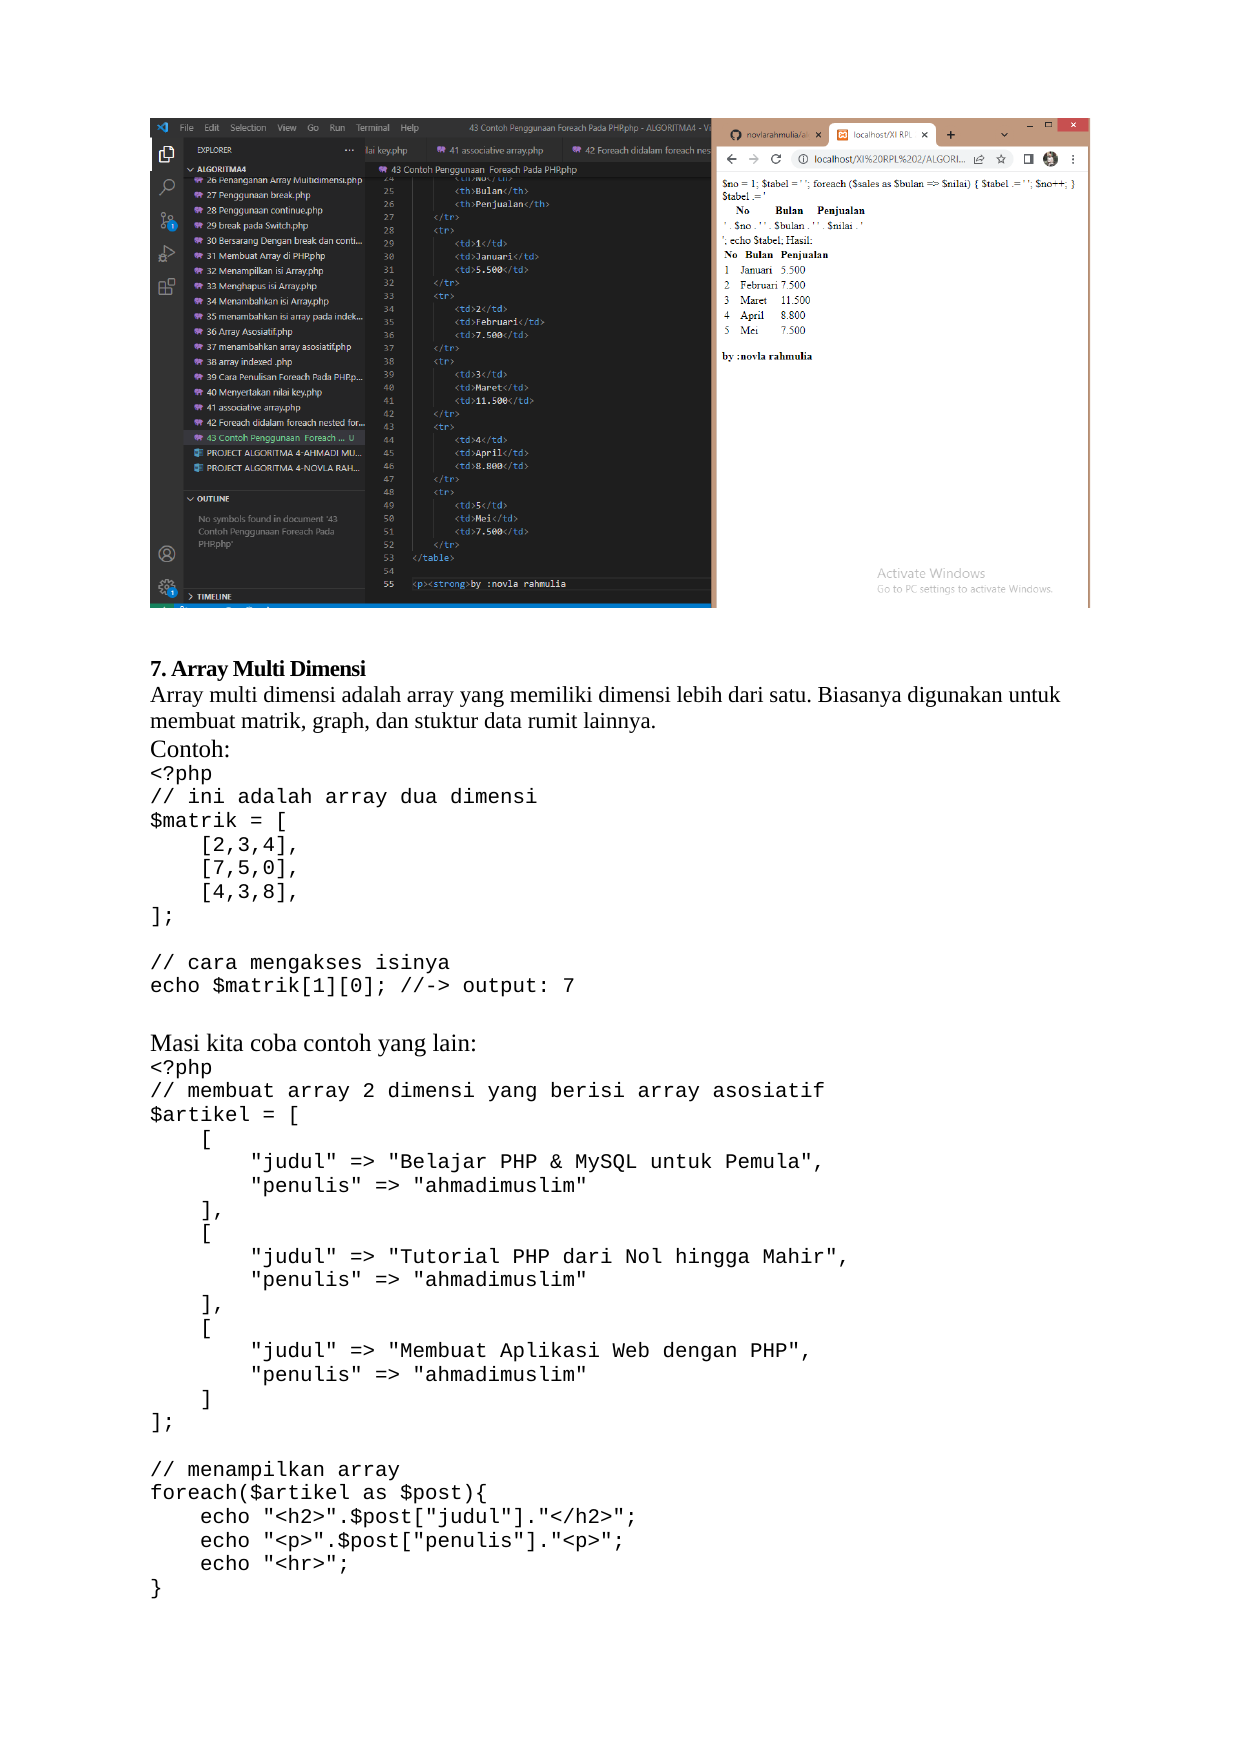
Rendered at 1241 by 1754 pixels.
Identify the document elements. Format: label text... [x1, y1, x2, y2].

text echo "<p>".$post["penulis"]."<p>"; [150, 1529, 1090, 1553]
text ], [150, 1198, 1090, 1222]
text $matrik = [ [150, 810, 1090, 834]
text echo "<hr>"; [150, 1553, 1090, 1577]
text // membuat array 2 dimensi yang berisi array asosiatif [150, 1080, 1090, 1104]
text [7,5,0], [150, 857, 1090, 881]
text ] [150, 1388, 1090, 1411]
text // menampilkan array [150, 1459, 1090, 1482]
text "judul" => "Tutorial PHP dari Nol hingga Mahir", [150, 1246, 1090, 1269]
text // ini adalah array dua dimensi [150, 786, 1090, 810]
text [ [150, 1222, 1090, 1246]
text ], [150, 1293, 1090, 1317]
text <?php [150, 763, 1090, 786]
subtitle 7. Array Multi Dimensi [150, 655, 1090, 681]
picture [150, 118, 1091, 608]
text $artikel = [ [150, 1104, 1090, 1128]
text ]; [150, 1411, 1090, 1435]
text "penulis" => "ahmadimuslim" [150, 1269, 1090, 1293]
text "penulis" => "ahmadimuslim" [150, 1175, 1090, 1198]
text [ [150, 1128, 1090, 1151]
text ]; [150, 904, 1090, 928]
text [ [150, 1317, 1090, 1340]
text echo "<h2>".$post["judul"]."</h2>"; [150, 1506, 1090, 1529]
text <?php [150, 1057, 1090, 1080]
text [4,3,8], [150, 881, 1090, 904]
text echo $matrik[1][0]; //-> output: 7 [150, 976, 1090, 999]
text "penulis" => "ahmadimuslim" [150, 1364, 1090, 1388]
text [2,3,4], [150, 834, 1090, 857]
text } [150, 1577, 1090, 1601]
text "judul" => "Membuat Aplikasi Web dengan PHP", [150, 1340, 1090, 1364]
text "judul" => "Belajar PHP & MySQL untuk Pemula", [150, 1151, 1090, 1175]
text // cara mengakses isinya [150, 952, 1090, 976]
text Masi kita coba contoh yang lain: [150, 1028, 1090, 1057]
text Contoh: [150, 734, 1090, 763]
text Array multi dimensi adalah array yang memiliki dimensi lebih dari satu. Biasanya digunakan untuk membuat matrik, graph, dan stuktur data rumit lainnya. [150, 681, 1090, 734]
text foreach($artikel as $post){ [150, 1482, 1090, 1506]
